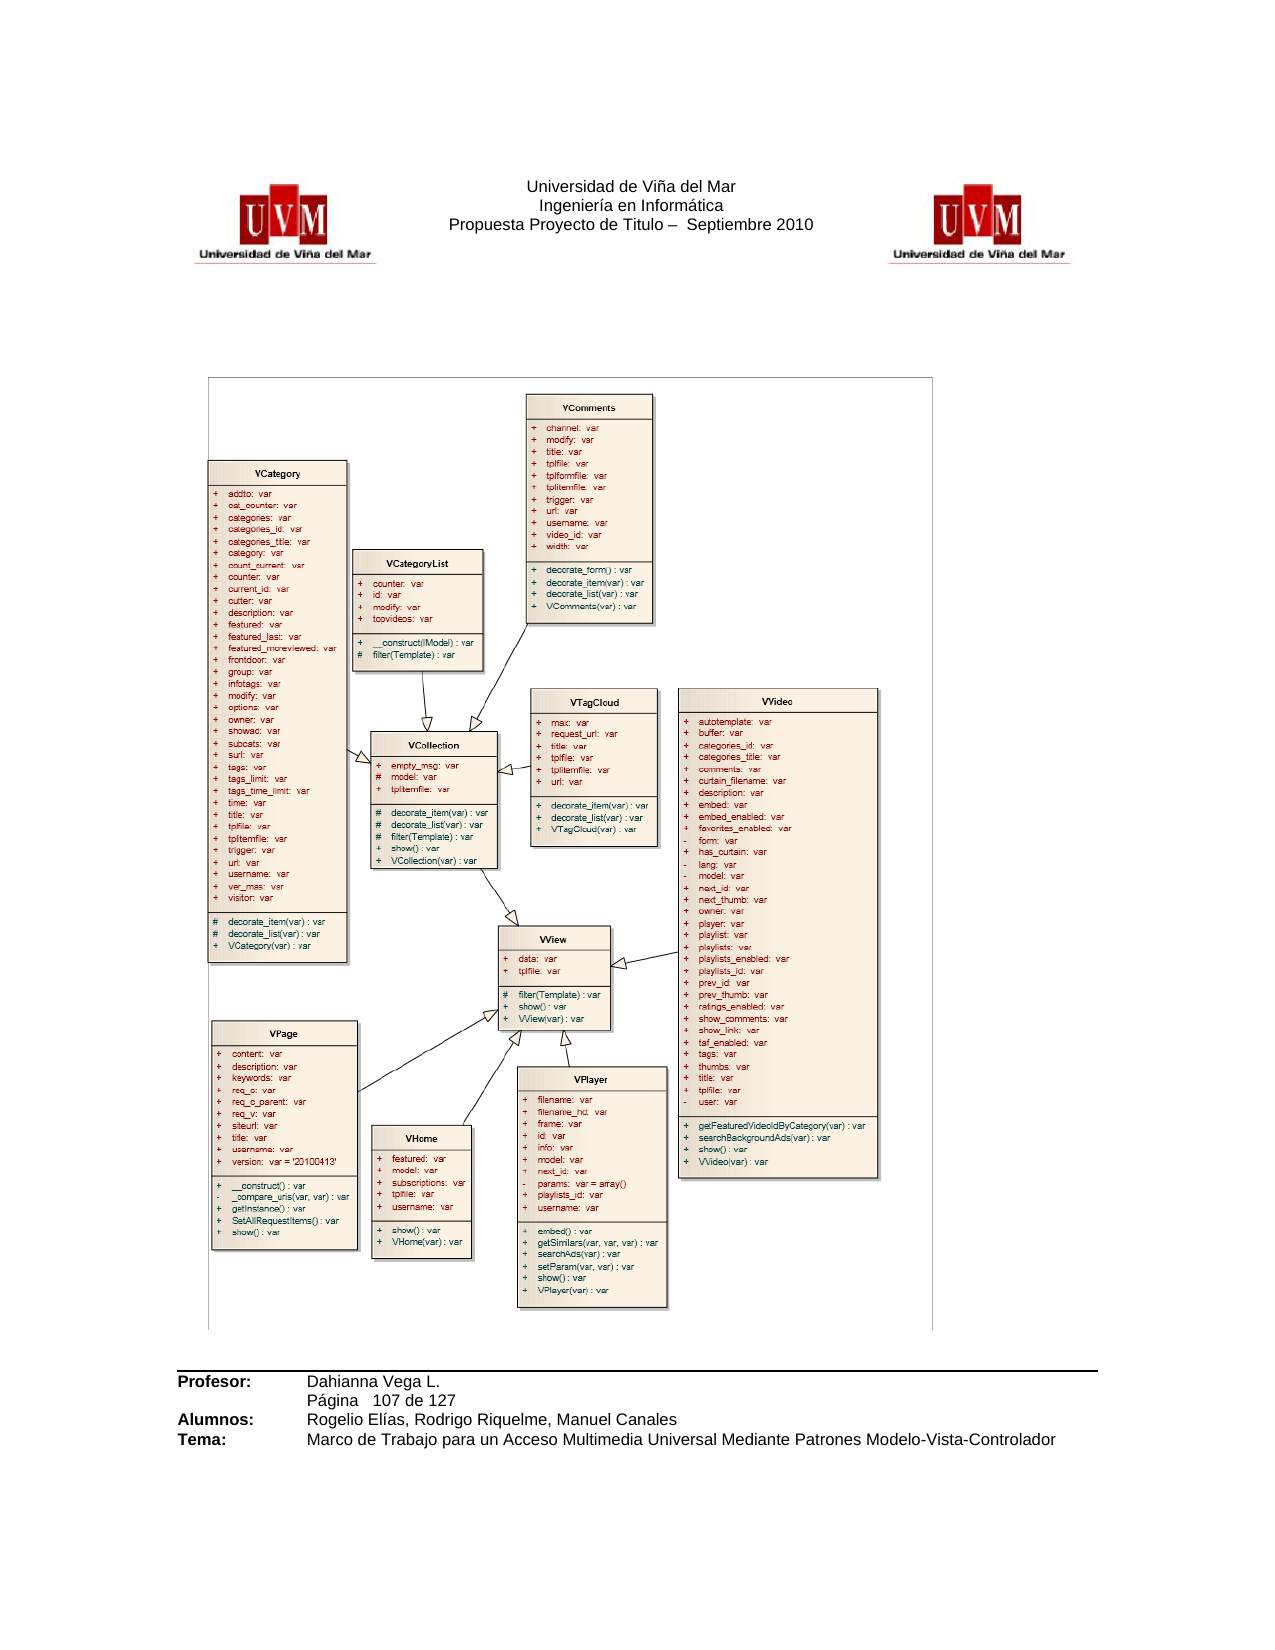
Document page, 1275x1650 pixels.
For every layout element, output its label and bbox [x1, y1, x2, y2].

picture [871, 176, 1084, 267]
picture [177, 346, 954, 1339]
picture [177, 176, 390, 267]
